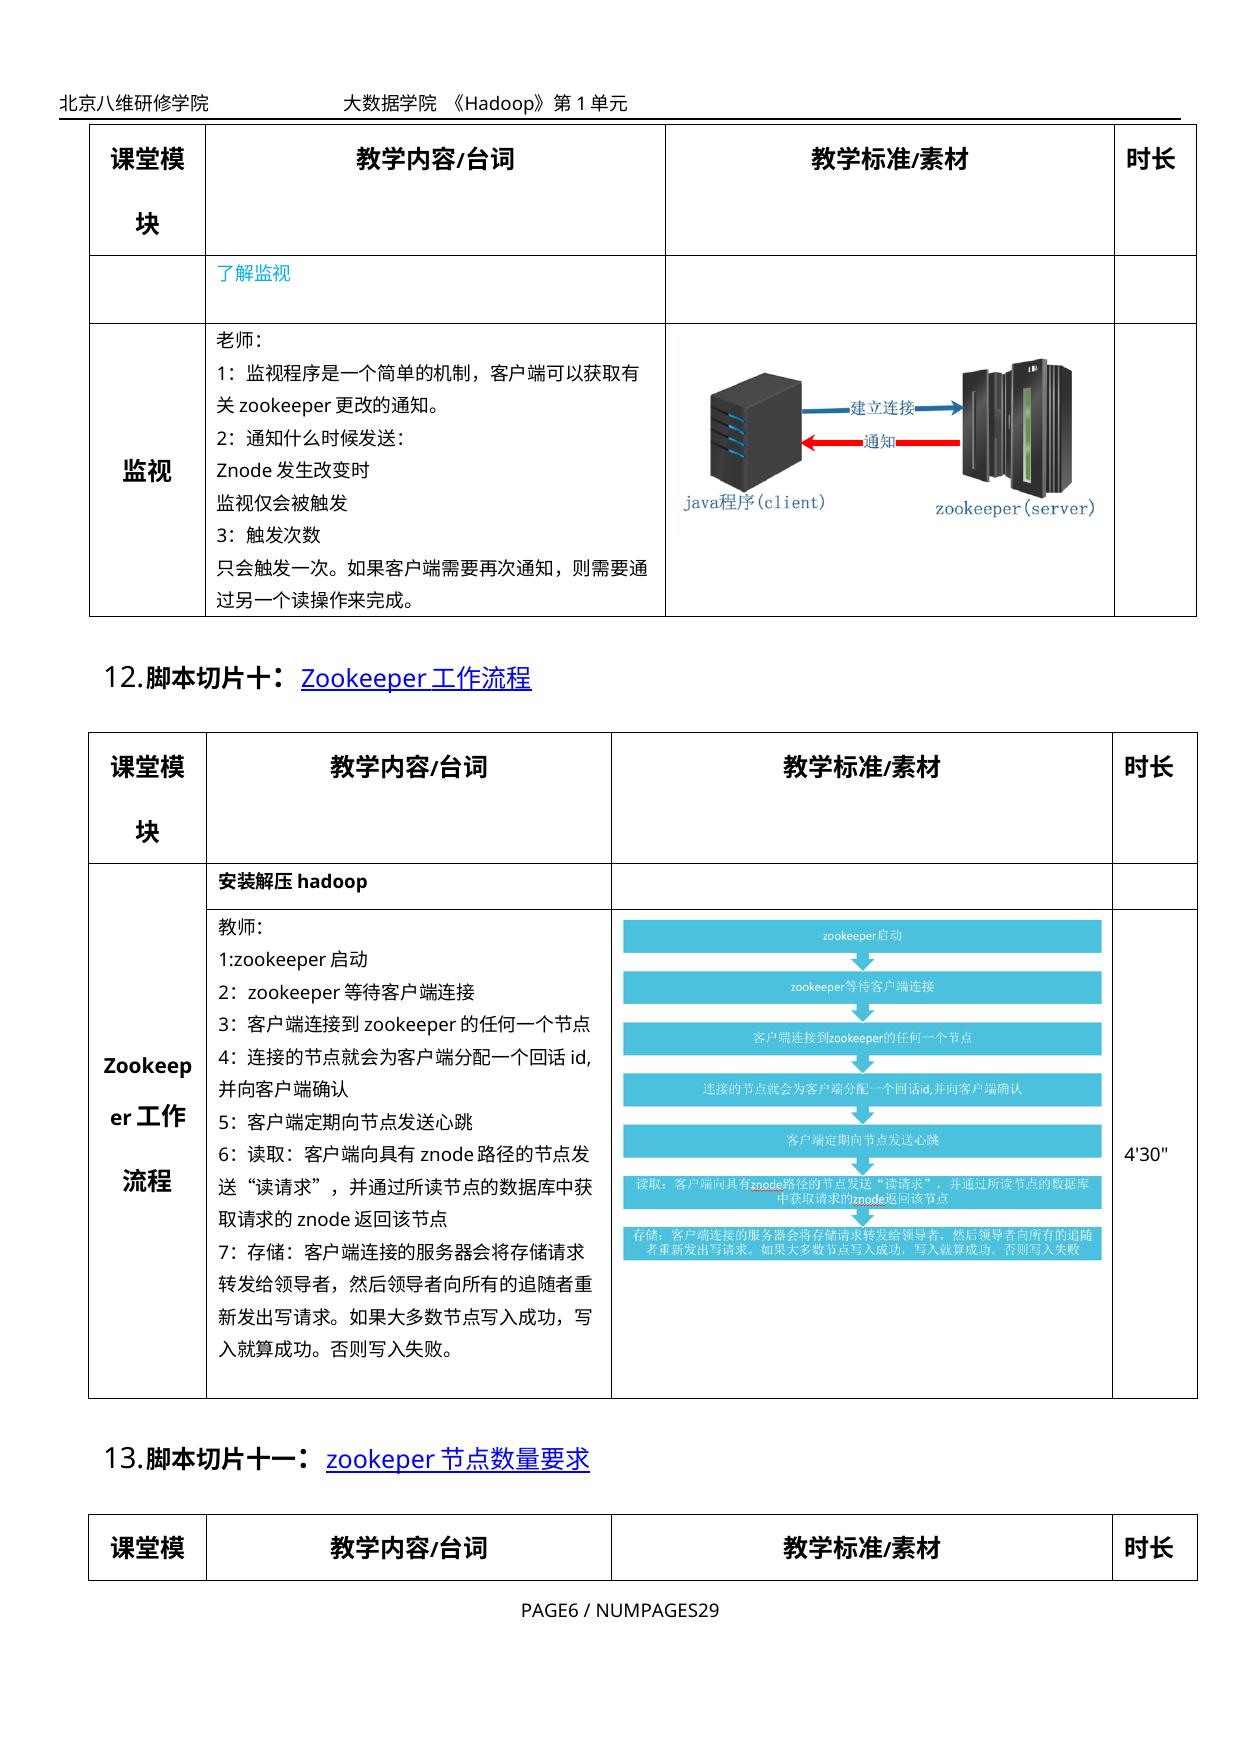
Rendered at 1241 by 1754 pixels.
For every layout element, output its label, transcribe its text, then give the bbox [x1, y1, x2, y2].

table_cell 老师： 1：监视程序是一个简单的机制，客户端可以获取有关zookeeper更改的通知。 2：通知什么时候发送： Znode发生改变时 监视仅会被触发 3：触发次数 只会触发一次。如果客户端需要再次通知，则需要通过另一个读操作来完成。 [206, 324, 665, 616]
table_cell [612, 910, 1112, 1397]
table_cell [1115, 324, 1196, 616]
table_cell 安装解压hadoop [207, 864, 611, 909]
table_header 教学标准/素材 [612, 1515, 1112, 1579]
table_cell [612, 864, 1112, 909]
picture [280, 265, 287, 275]
table_header 课堂模块 [90, 125, 205, 255]
table_cell [90, 256, 205, 322]
table_cell [666, 256, 1114, 322]
table_cell 教师： 1:zookeeper启动 2：zookeeper等待客户端连接 3：客户端连接到zookeeper的任何一个节点 4：连接的节点就会为客户端分配一个回话id,并向客户端确认 5：客户端定期向节点发送心跳 6：读取：客户端向具有znode路径的节点发送“读请求”，并通过所读节点的数据库中获取请求的znode返回该节点 7：存储：客户端连接的服务器会将存储请求转发给领导者，然后领导者向所有的追随者重新发出写请求。如果大多数节点写入成功，写入就算成功。否则写入失败。 [207, 910, 611, 1397]
list 脚本切片十一：zookeper节点数量要求 [103, 1423, 1181, 1488]
table_cell [1115, 256, 1196, 322]
table_cell [1113, 864, 1197, 909]
picture [676, 335, 1104, 540]
list 脚本切片十：Zookeeper工作流程 [103, 642, 1181, 707]
table_header 时长 [1113, 1515, 1197, 1579]
table_cell 监视 [90, 324, 205, 616]
table_cell 4'30" [1113, 910, 1197, 1397]
table_header 课堂模块 [89, 733, 206, 863]
table_header 教学标准/素材 [612, 733, 1112, 863]
table_cell 了解监视 [206, 256, 665, 322]
table_header 时长 [1115, 125, 1196, 255]
picture [622, 917, 1102, 1261]
table_cell [666, 324, 1114, 616]
table_header 教学内容/台词 [206, 125, 665, 255]
table_cell Zookeeper工作流程 [89, 864, 206, 1397]
table_header 课堂模块 [89, 1515, 206, 1579]
table_header 教学内容/台词 [207, 1515, 611, 1579]
table_header 时长 [1113, 733, 1197, 863]
table_header 教学内容/台词 [207, 733, 611, 863]
table_header 教学标准/素材 [666, 125, 1114, 255]
